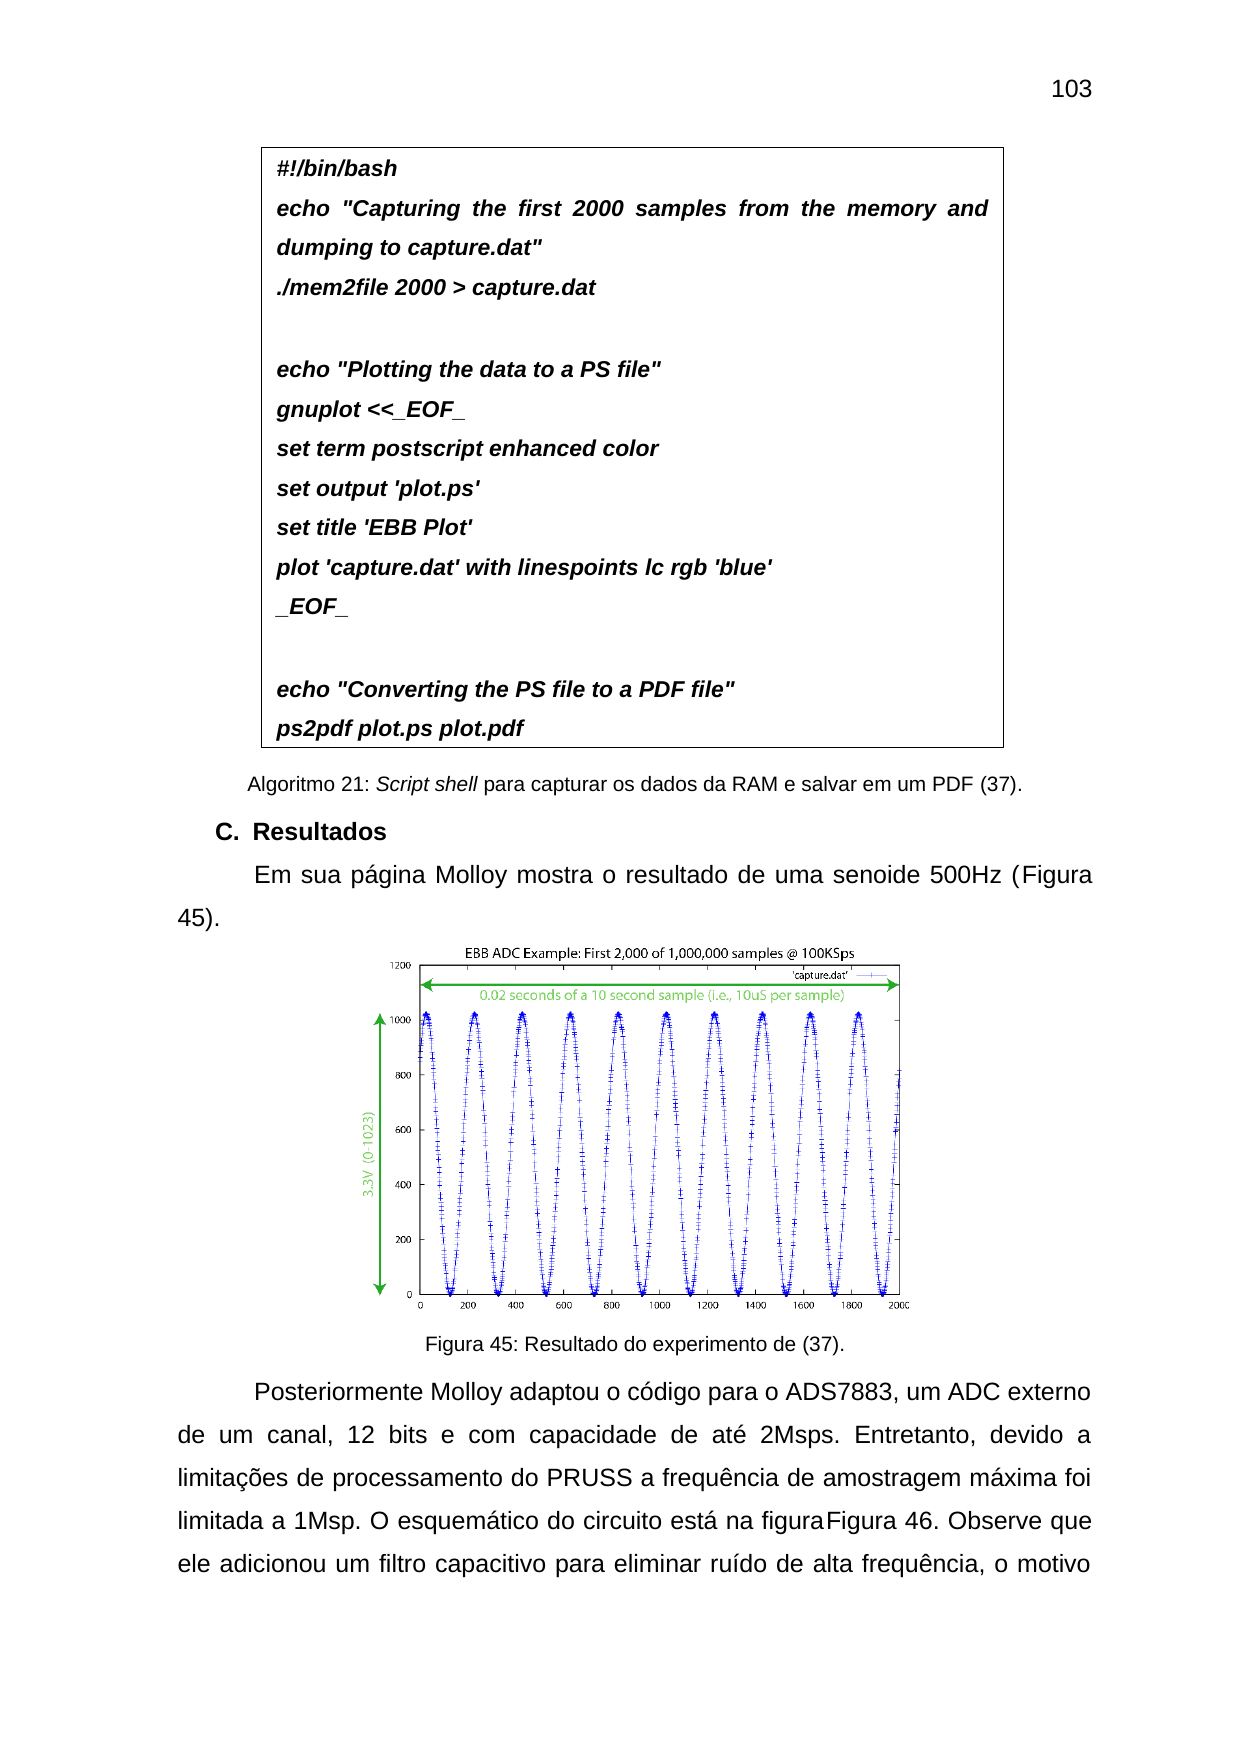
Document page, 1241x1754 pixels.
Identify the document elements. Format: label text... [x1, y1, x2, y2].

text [177, 1377, 1092, 1578]
picture [360, 946, 909, 1311]
text Figura : Resultado do experimento de . [177, 1332, 1092, 1356]
text Algoritmo : Script shell para capturar os dados da RAM e salvar em um PDF . [177, 772, 1092, 796]
text Em sua página Molloy mostra o resultado de uma senoide 500Hz (Figura 45). [177, 860, 1092, 932]
subtitle Resultados [215, 817, 1092, 845]
